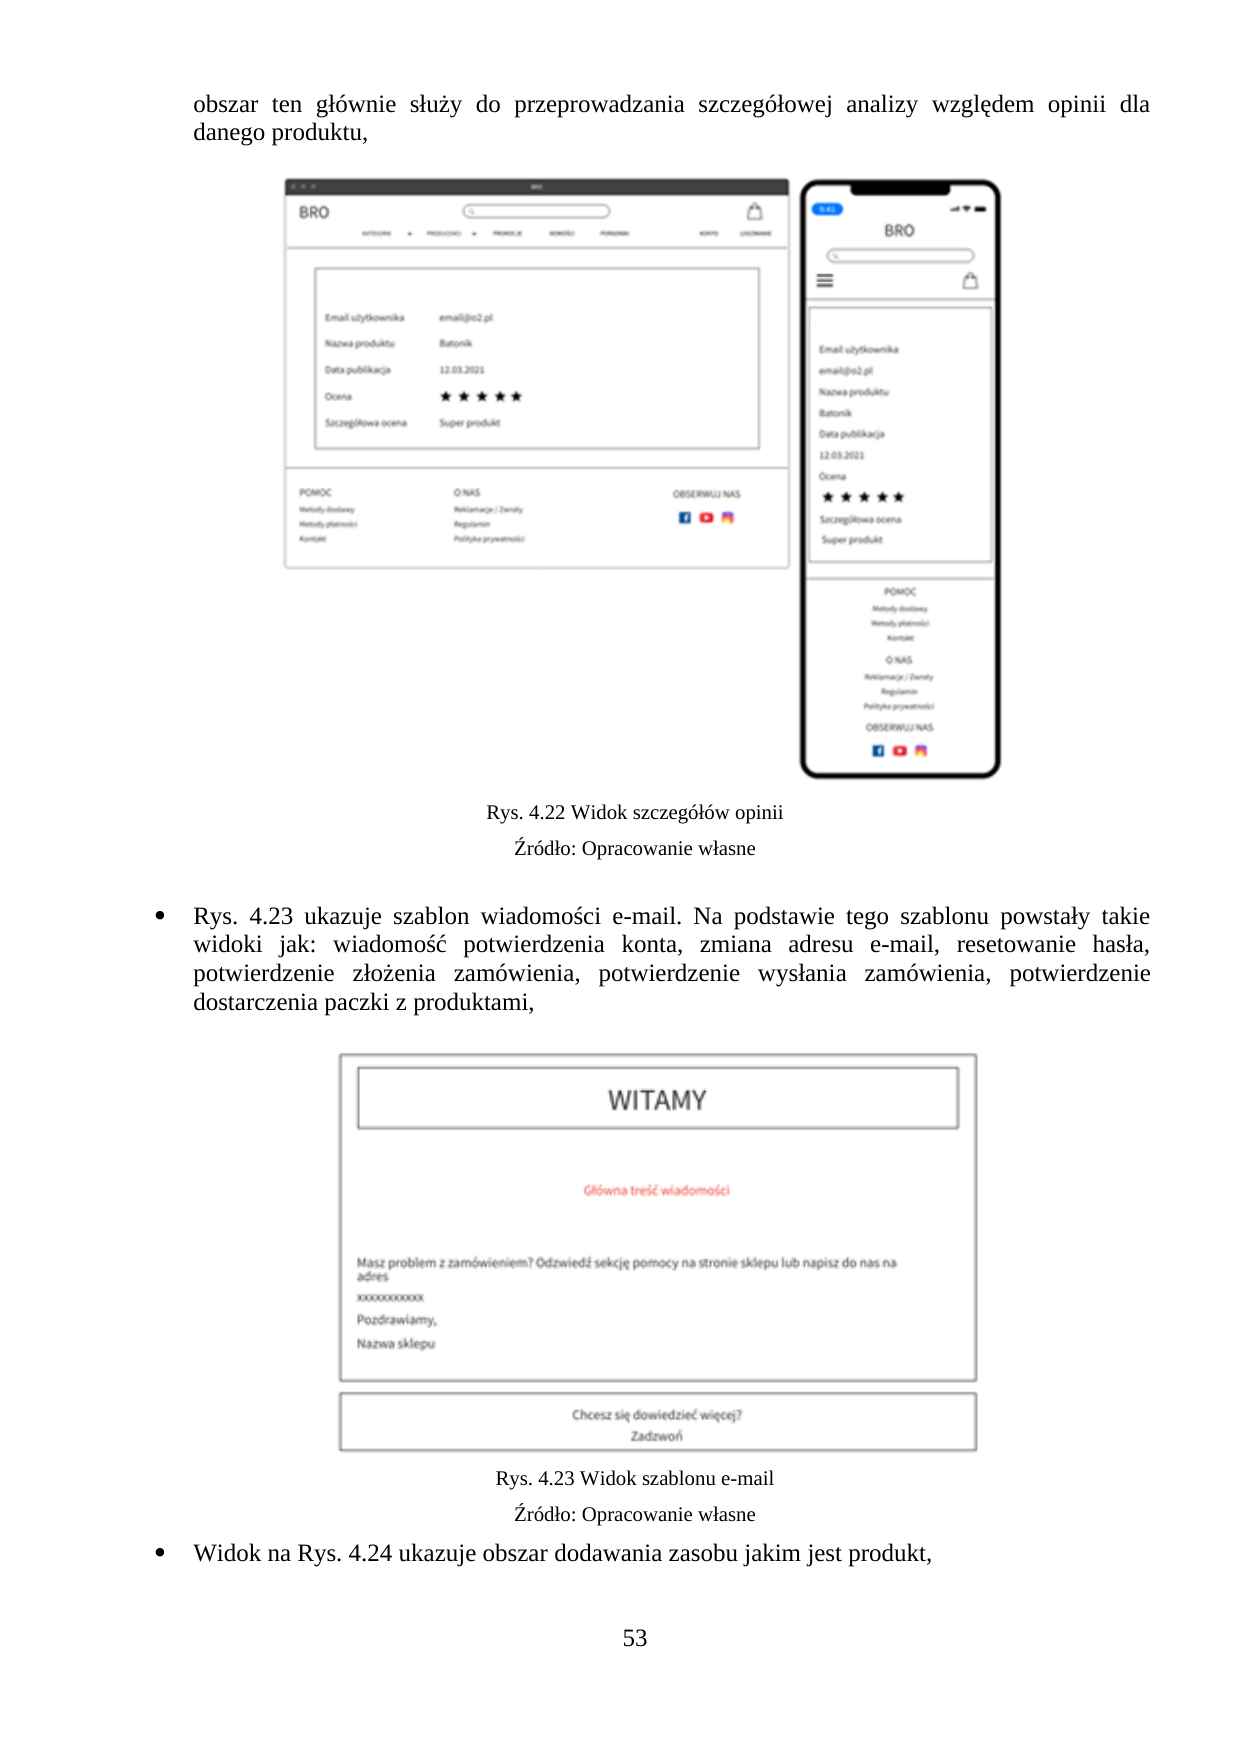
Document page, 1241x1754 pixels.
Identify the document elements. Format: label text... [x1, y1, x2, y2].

list Widok na Rys. 4.24 ukazuje obszar dodawania zasobu jakim jest produkt, [156, 1538, 1152, 1567]
list Rys. 4.23 ukazuje szablon wiadomości e-mail. Na podstawie tego szablonu powstały takie widoki jak: wiadomość potwierdzenia konta, zmiana adresu e-mail, resetowanie hasła, potwierdzenie złożenia zamówienia, potwierdzenie wysłania zamówienia, potwierdzenie dostarczenia paczki z produktami, [156, 901, 1152, 1016]
text Źródło: Opracowanie własne [118, 836, 1152, 860]
picture [262, 175, 1008, 800]
text Rys. 4.23 Widok szablonu e-mail [118, 1466, 1152, 1490]
text Rys. 4.22 Widok szczegółów opinii [118, 800, 1152, 824]
text Źródło: Opracowanie własne [118, 1502, 1152, 1526]
picture [315, 1044, 1021, 1467]
